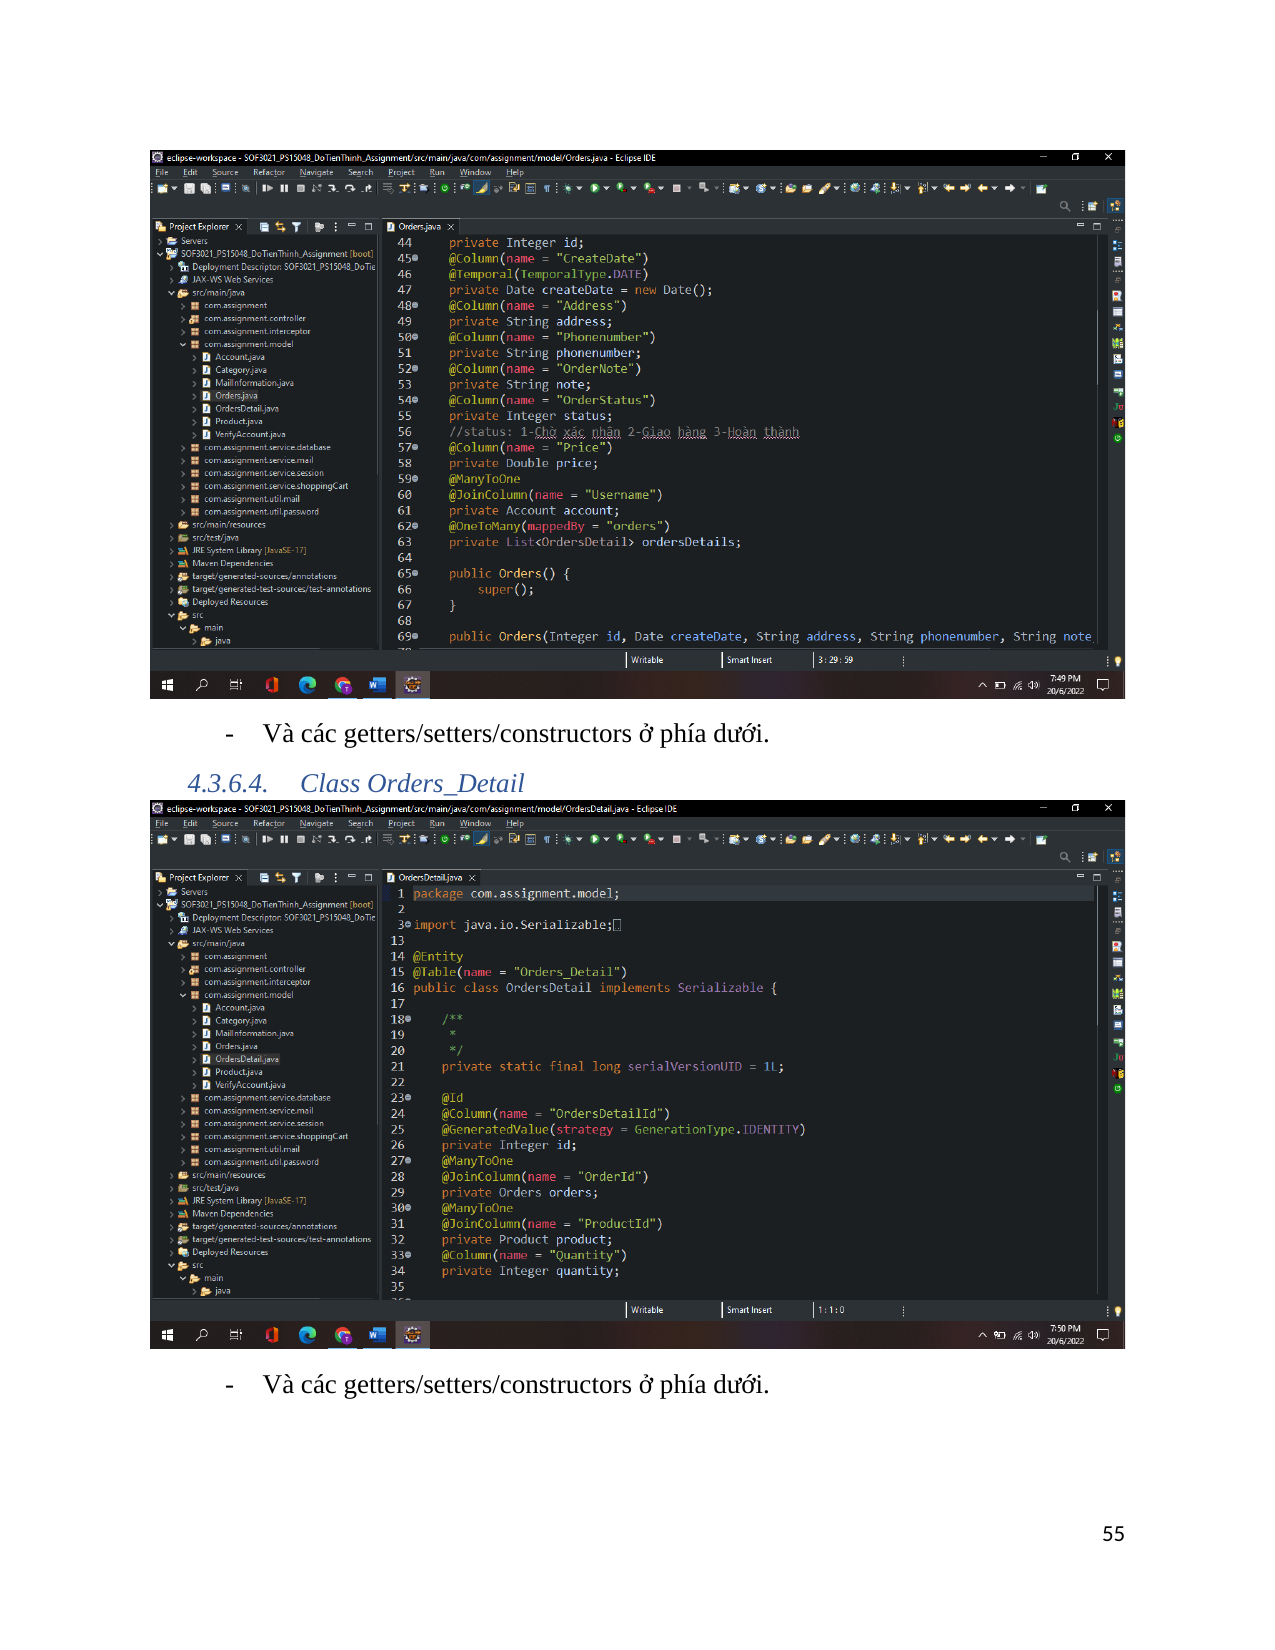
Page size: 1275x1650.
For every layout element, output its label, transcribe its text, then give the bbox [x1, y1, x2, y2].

picture [150, 800, 1125, 1349]
list Và các getters/setters/constructors ở phía dưới. [225, 1368, 1125, 1399]
subtitle Class Orders_Detail [187, 767, 1125, 798]
list Và các getters/setters/constructors ở phía dưới. [225, 717, 1125, 748]
picture [150, 150, 1125, 699]
